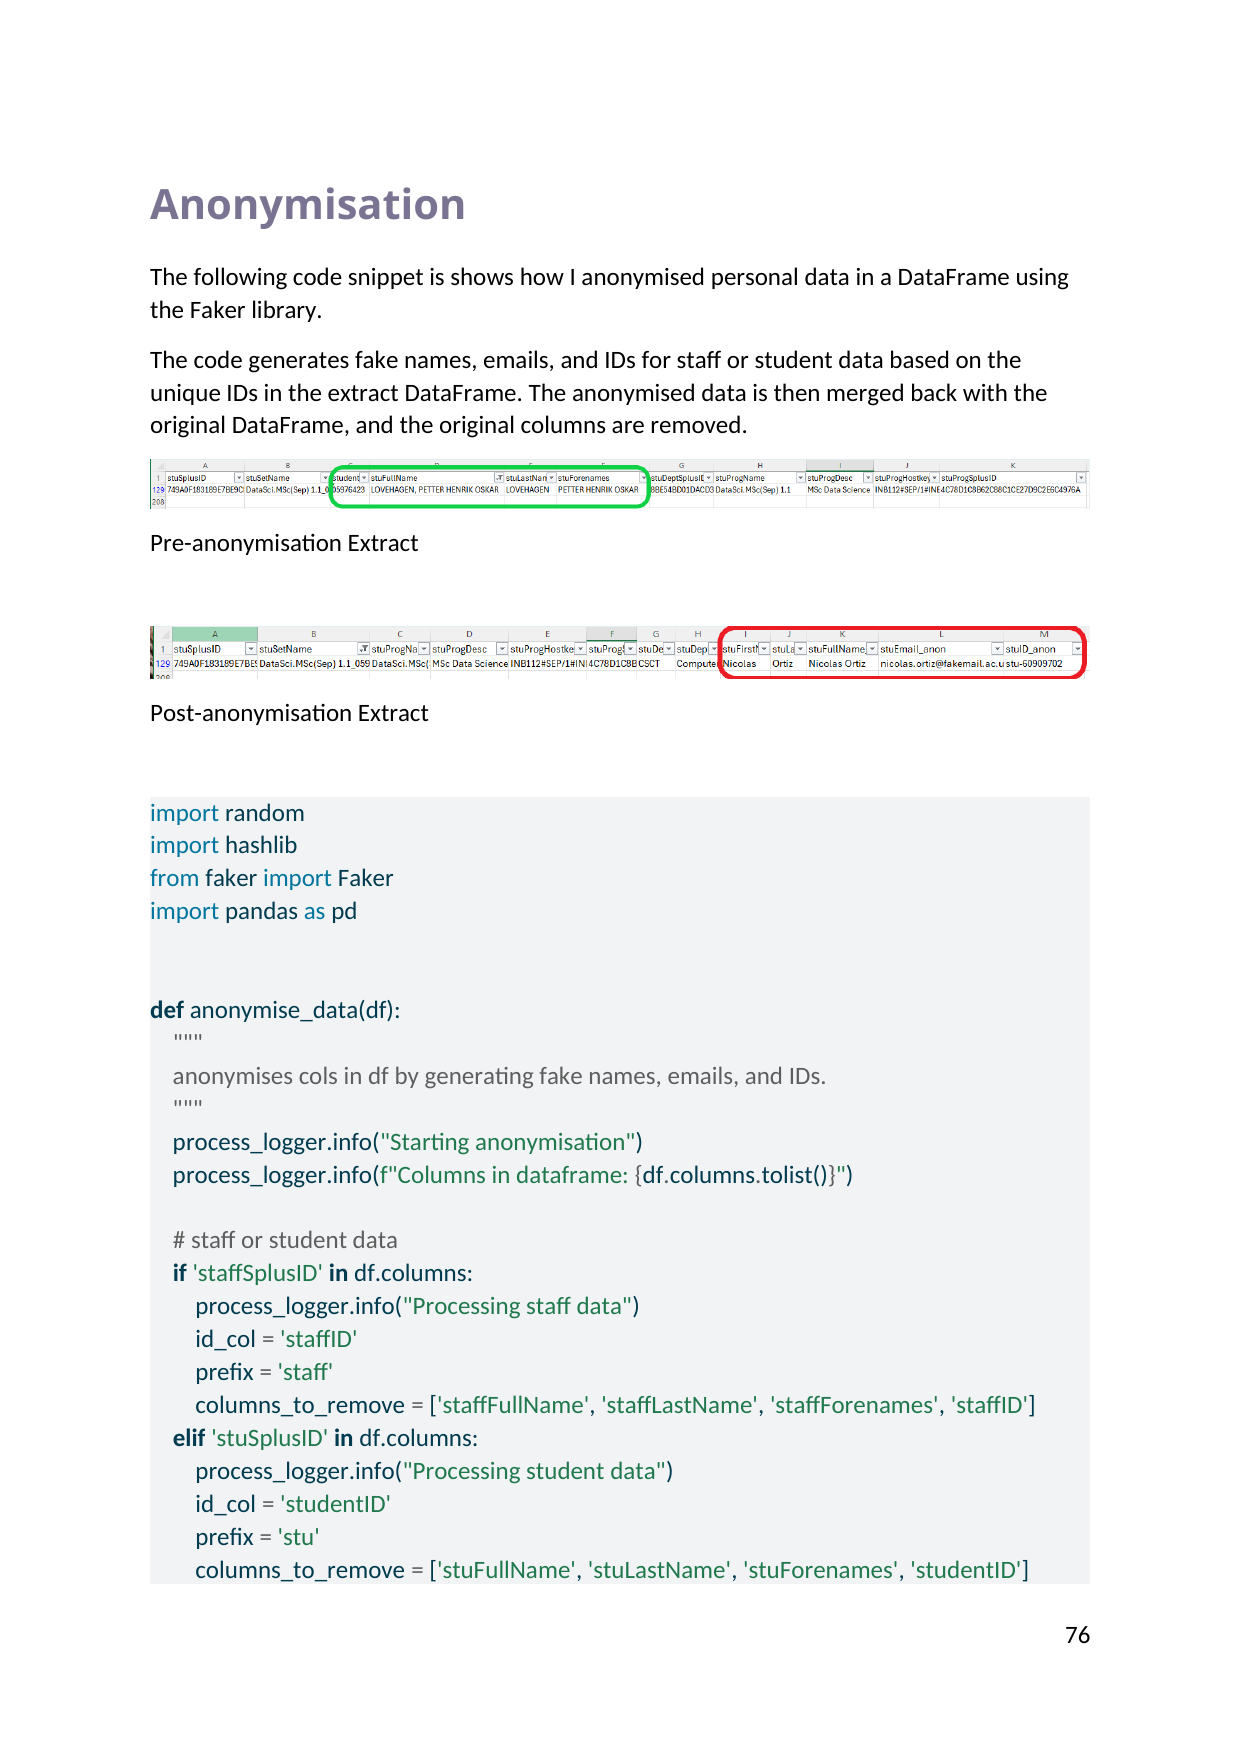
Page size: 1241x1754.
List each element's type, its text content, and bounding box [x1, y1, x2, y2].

text Post-anonymisation Extract [150, 698, 1090, 728]
subtitle Anonymisation [150, 175, 1090, 232]
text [150, 797, 1090, 1584]
text Pre-anonymisation Extract [150, 527, 1090, 558]
picture [150, 626, 1090, 679]
picture [150, 459, 1090, 509]
text The code generates fake names, emails, and IDs for staff or student data based on the unique IDs in the extract DataFrame. The anonymised data is then merged back with the original DataFrame, and the original columns are removed. [150, 344, 1090, 440]
text The following code snippet is shows how I anonymised personal data in a DataFrame using the Faker library. [150, 261, 1090, 325]
